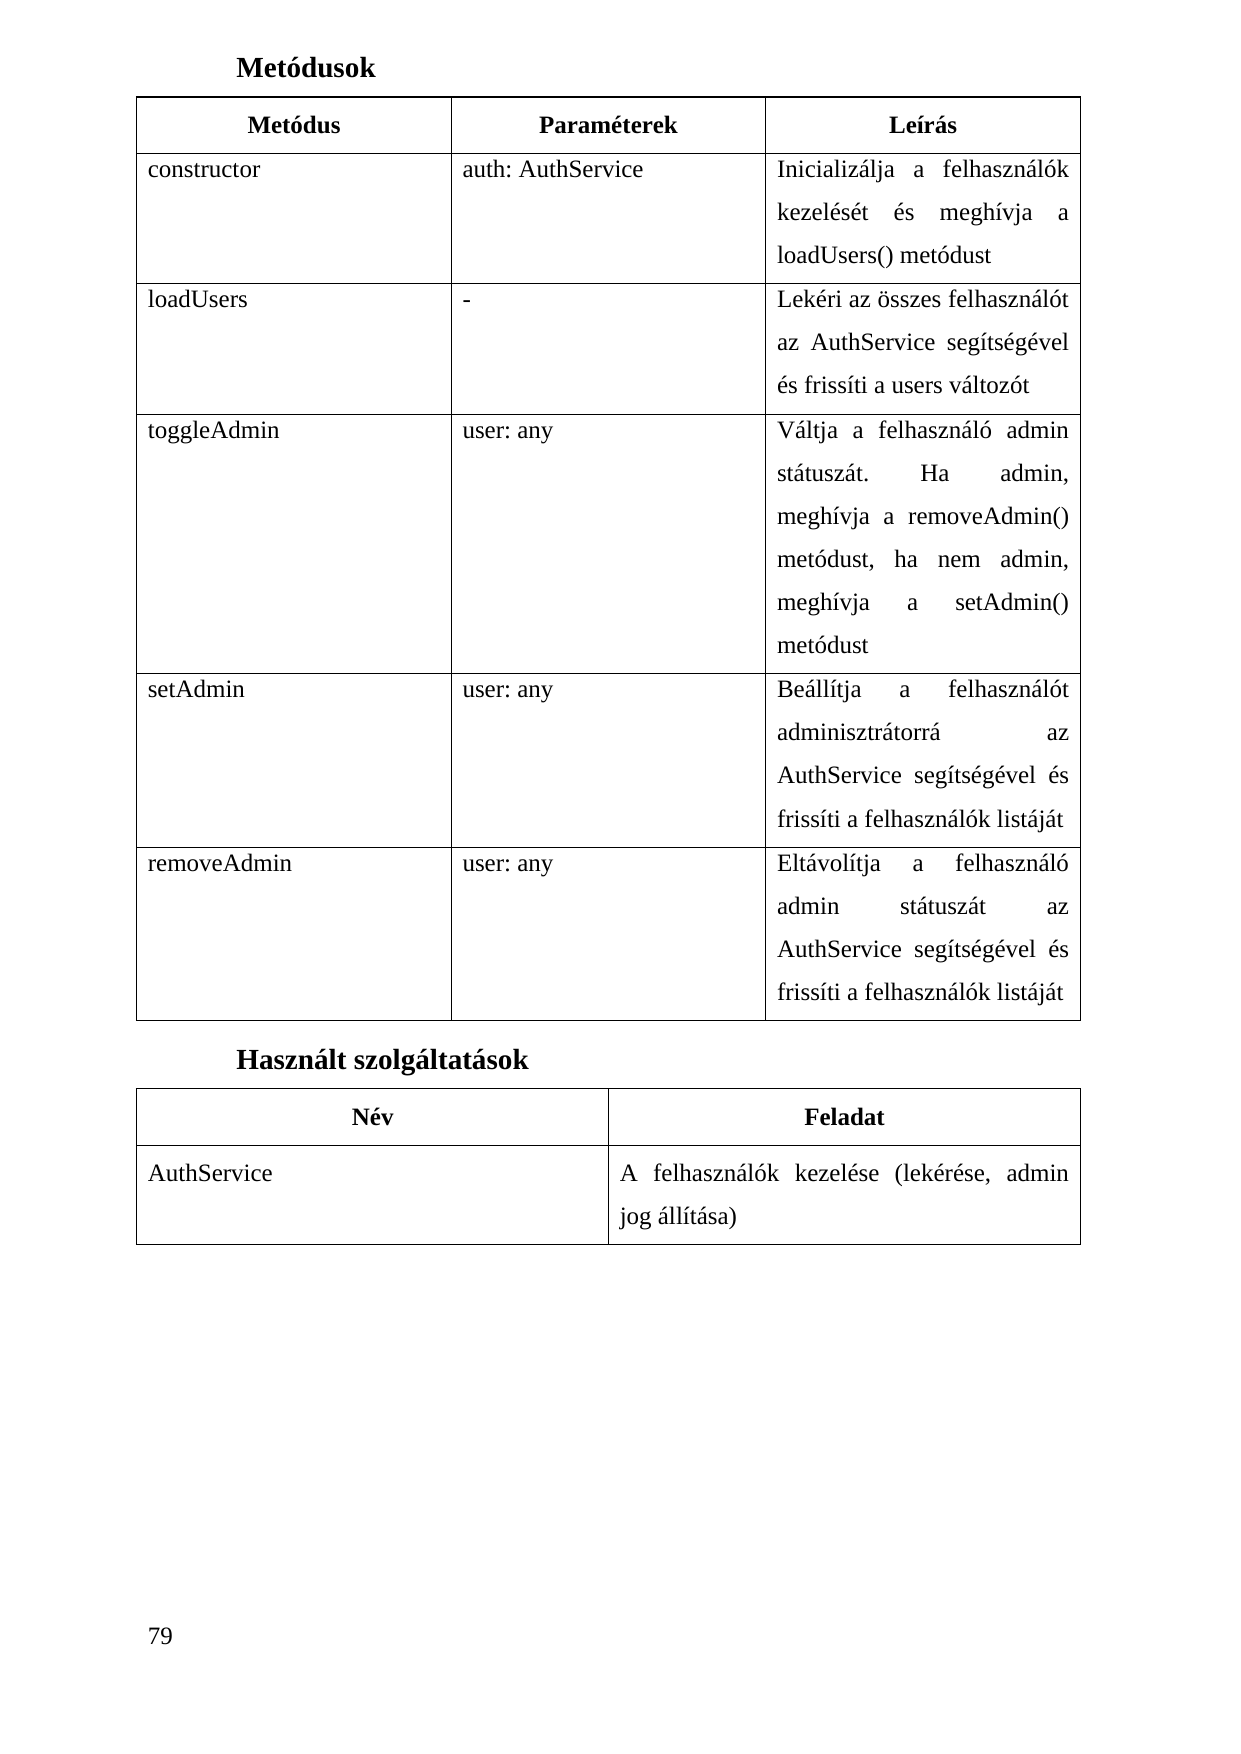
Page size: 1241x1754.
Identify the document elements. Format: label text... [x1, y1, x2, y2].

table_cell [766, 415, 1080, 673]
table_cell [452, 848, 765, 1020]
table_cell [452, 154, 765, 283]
list Használt szolgáltatások [236, 1042, 1093, 1076]
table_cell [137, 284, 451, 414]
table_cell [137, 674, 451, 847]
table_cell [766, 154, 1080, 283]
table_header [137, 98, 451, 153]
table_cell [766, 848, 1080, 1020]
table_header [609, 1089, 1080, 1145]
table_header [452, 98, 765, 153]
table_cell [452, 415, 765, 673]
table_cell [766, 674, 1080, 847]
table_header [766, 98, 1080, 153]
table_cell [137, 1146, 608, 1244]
list Metódusok [236, 50, 1093, 84]
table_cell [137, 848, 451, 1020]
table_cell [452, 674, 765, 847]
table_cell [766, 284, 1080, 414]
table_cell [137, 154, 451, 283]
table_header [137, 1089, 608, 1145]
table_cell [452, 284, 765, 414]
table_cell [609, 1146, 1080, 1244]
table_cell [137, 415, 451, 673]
